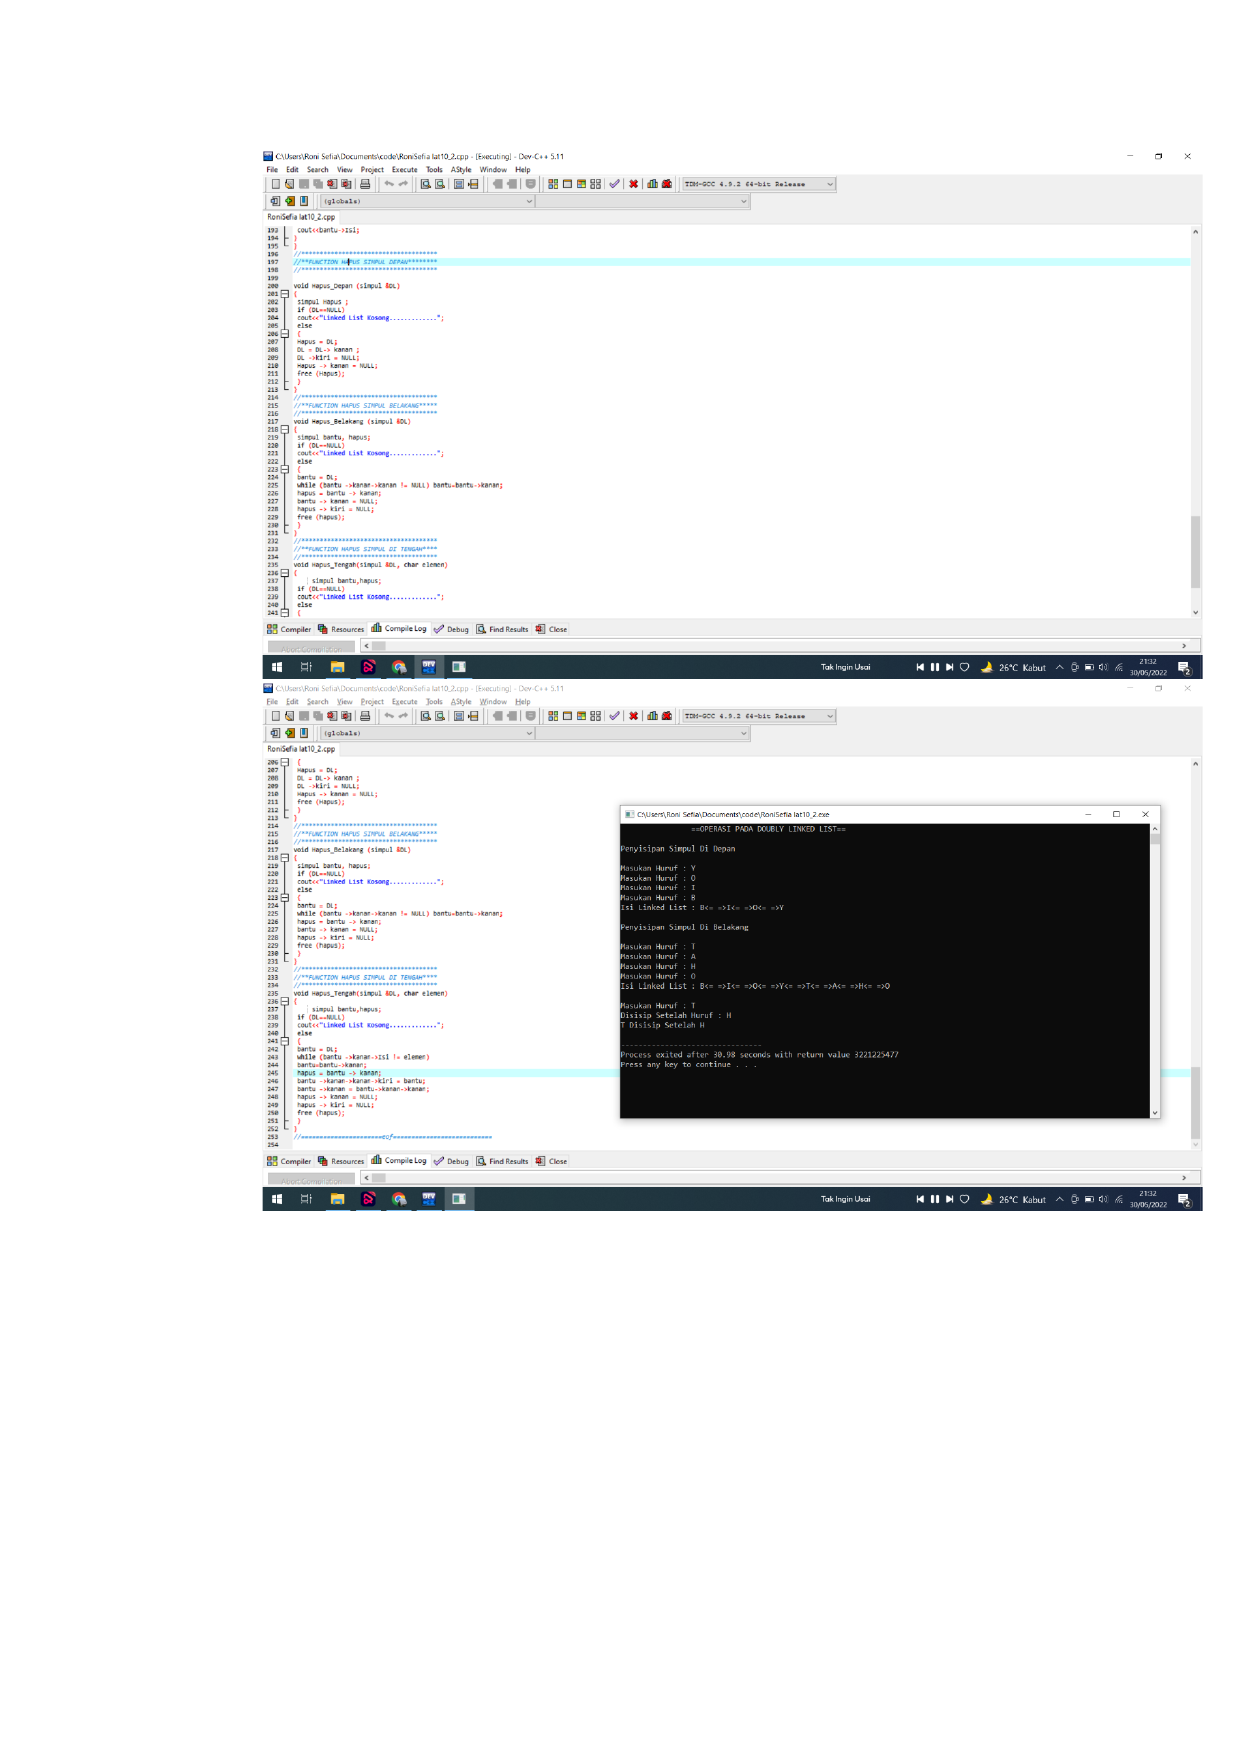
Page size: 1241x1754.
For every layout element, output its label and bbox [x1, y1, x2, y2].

picture [262, 681, 1203, 1211]
picture [262, 150, 1203, 679]
